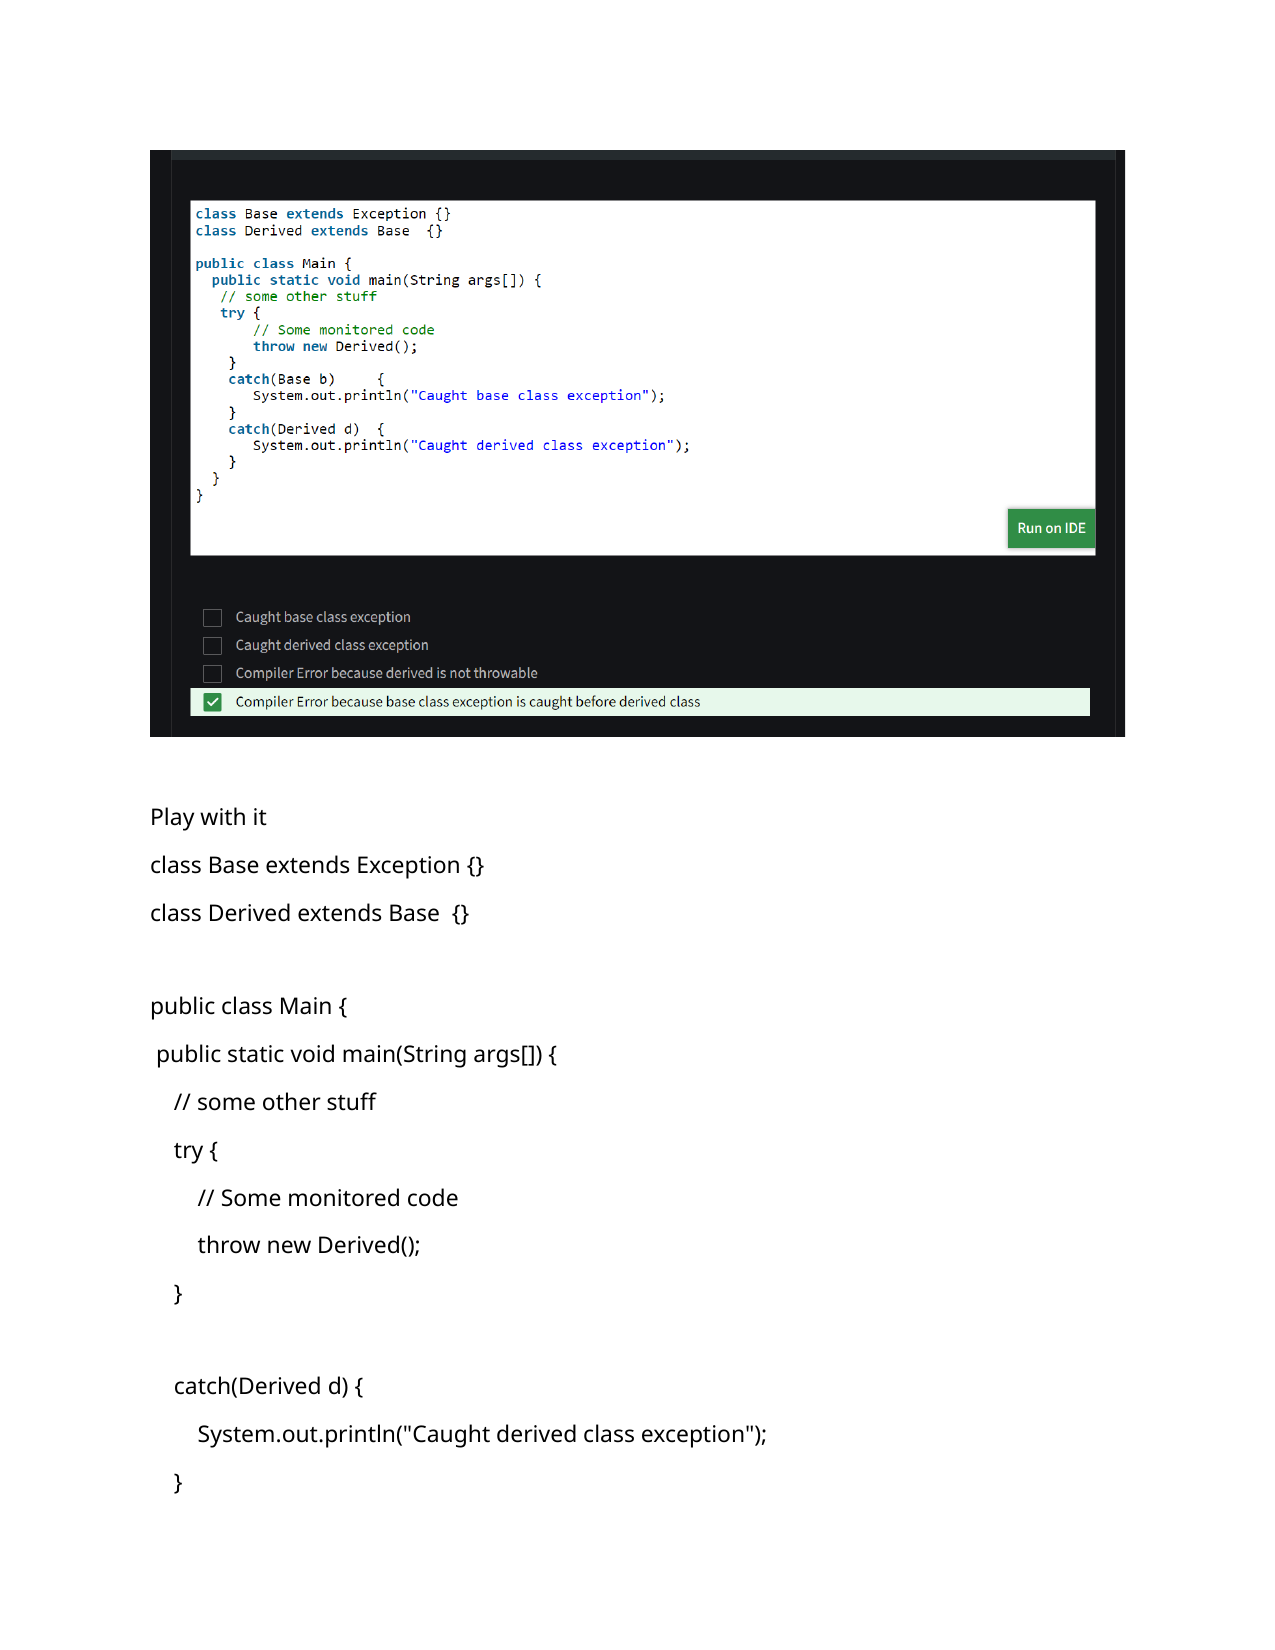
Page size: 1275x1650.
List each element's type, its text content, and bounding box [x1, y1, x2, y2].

text Play with it [150, 801, 1125, 833]
text class Derived extends Base {} [150, 897, 1125, 928]
text } [150, 1277, 1125, 1308]
text throw new Derived(); [150, 1229, 1125, 1261]
text public class Main { [150, 990, 1125, 1021]
text // Some monitored code [150, 1181, 1125, 1213]
text try { [150, 1133, 1125, 1165]
text } [150, 1466, 1125, 1497]
text catch(Derived d) { [150, 1370, 1125, 1401]
text System.out.println("Caught derived class exception"); [150, 1418, 1125, 1449]
text class Base extends Exception {} [150, 849, 1125, 881]
text // some other stuff [150, 1086, 1125, 1117]
text public static void main(String args[]) { [150, 1038, 1125, 1069]
picture [150, 150, 1125, 737]
